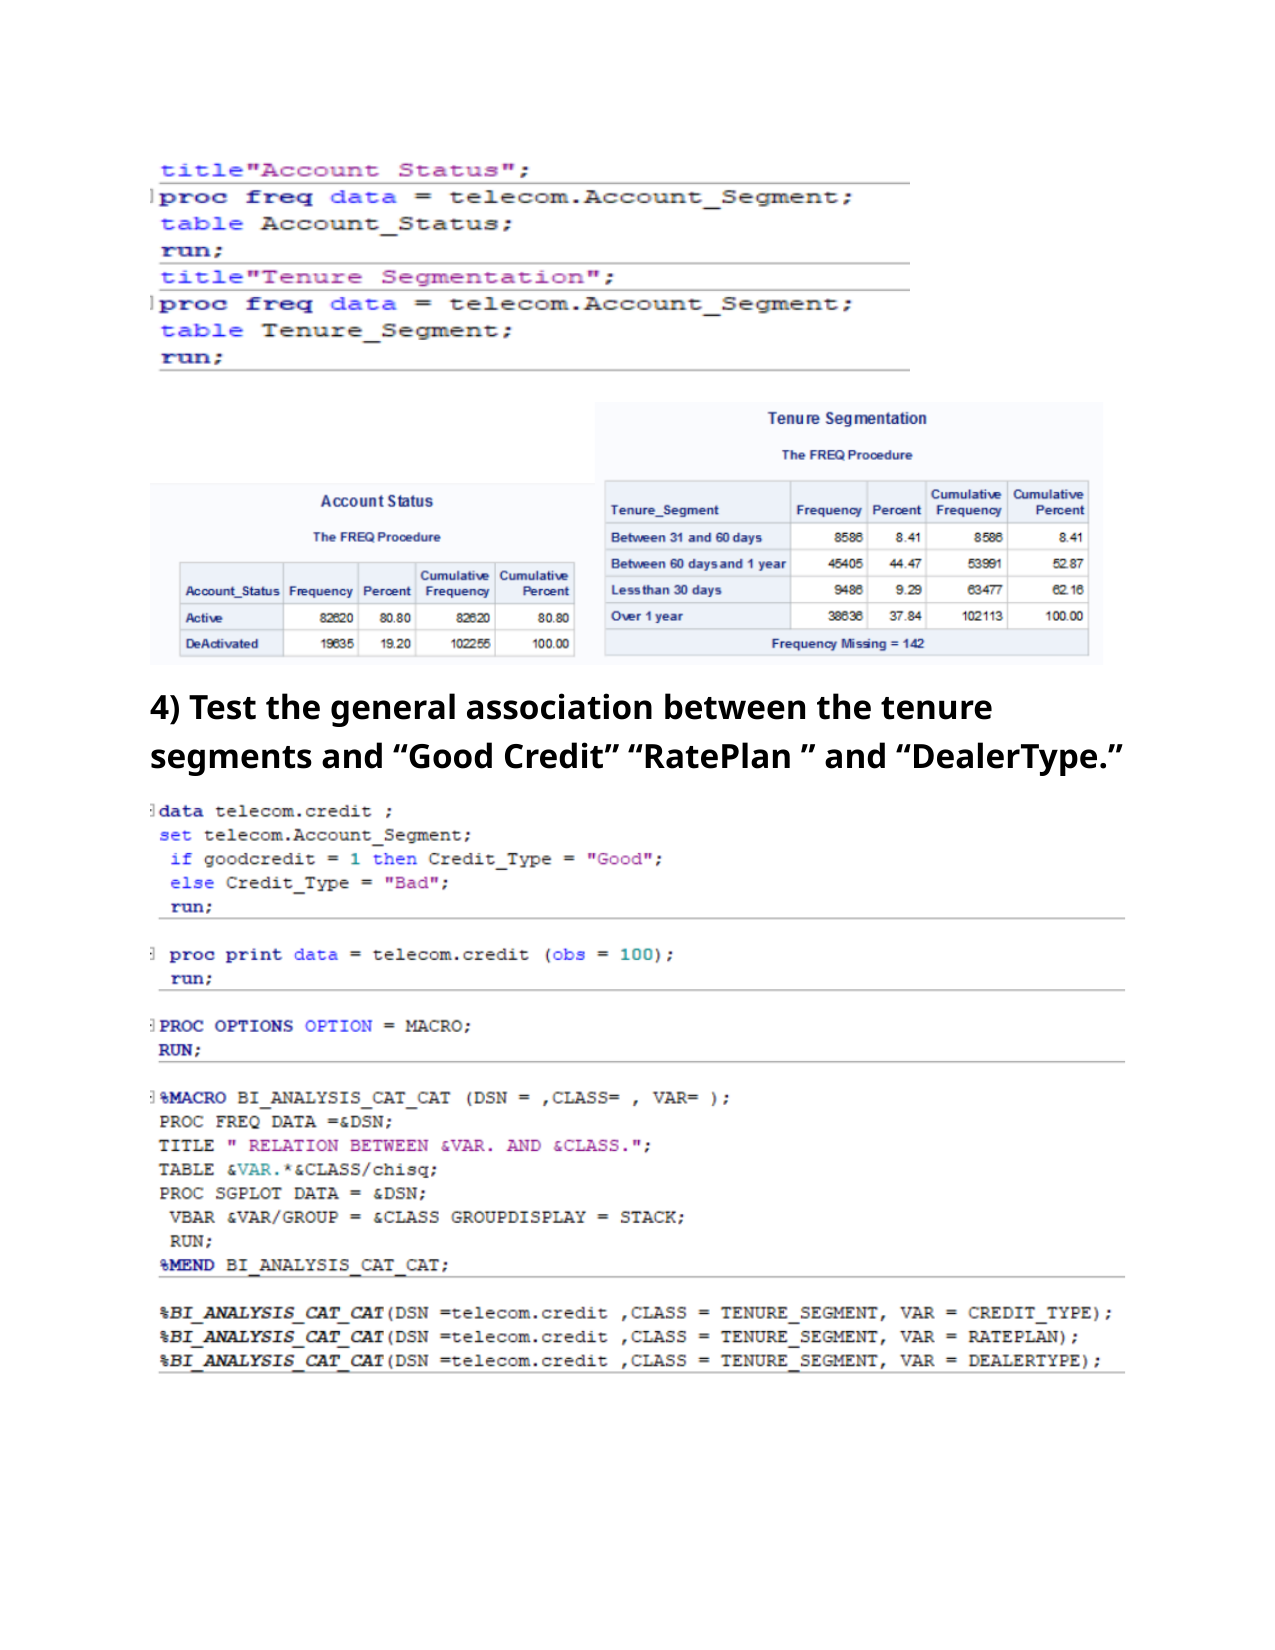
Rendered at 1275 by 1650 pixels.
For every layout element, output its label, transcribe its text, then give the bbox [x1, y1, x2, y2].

picture [150, 402, 1104, 665]
text 4) Test the general association between the tenure segments and “Good Credit” “RatePlan ” and “DealerType.” [150, 683, 1125, 778]
picture [150, 150, 910, 384]
picture [150, 798, 1125, 1376]
